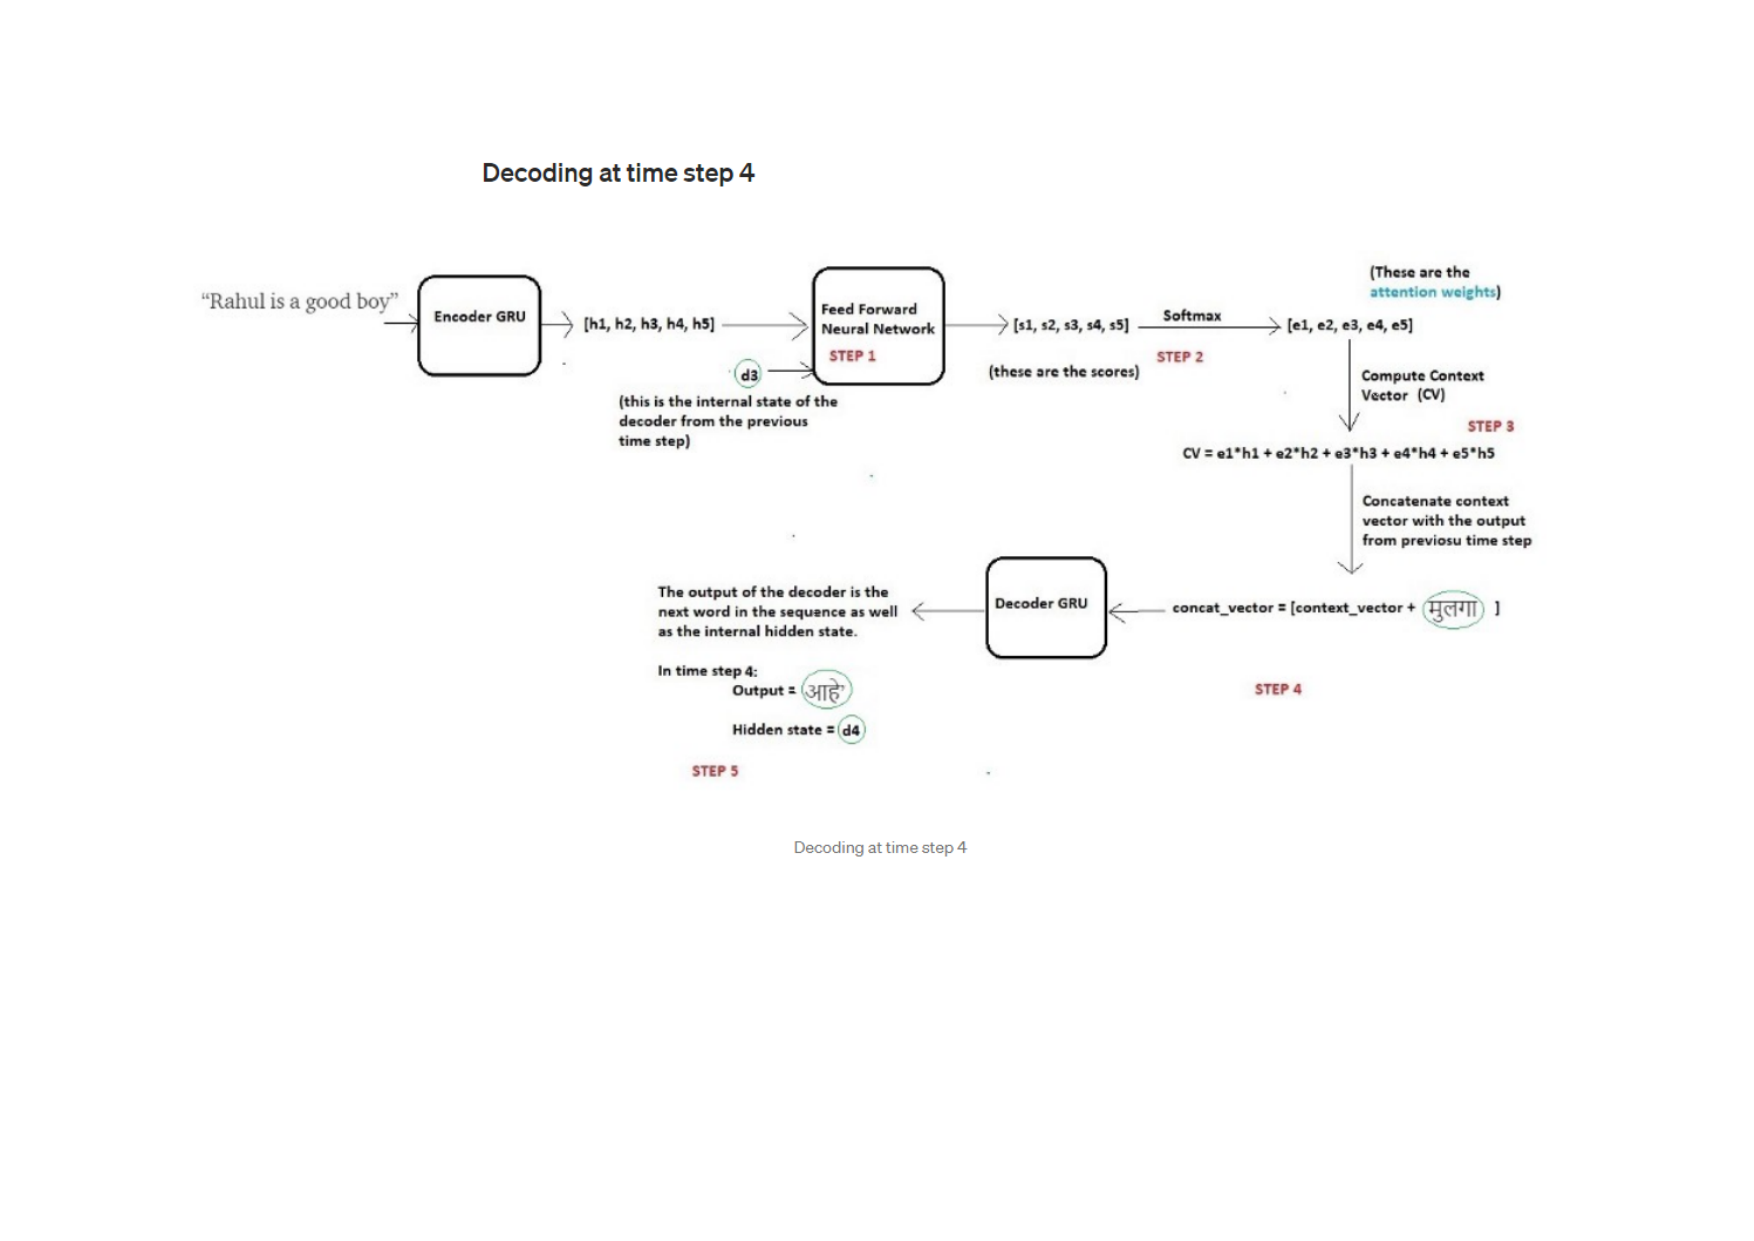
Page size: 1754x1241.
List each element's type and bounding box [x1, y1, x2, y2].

picture [150, 150, 1604, 866]
